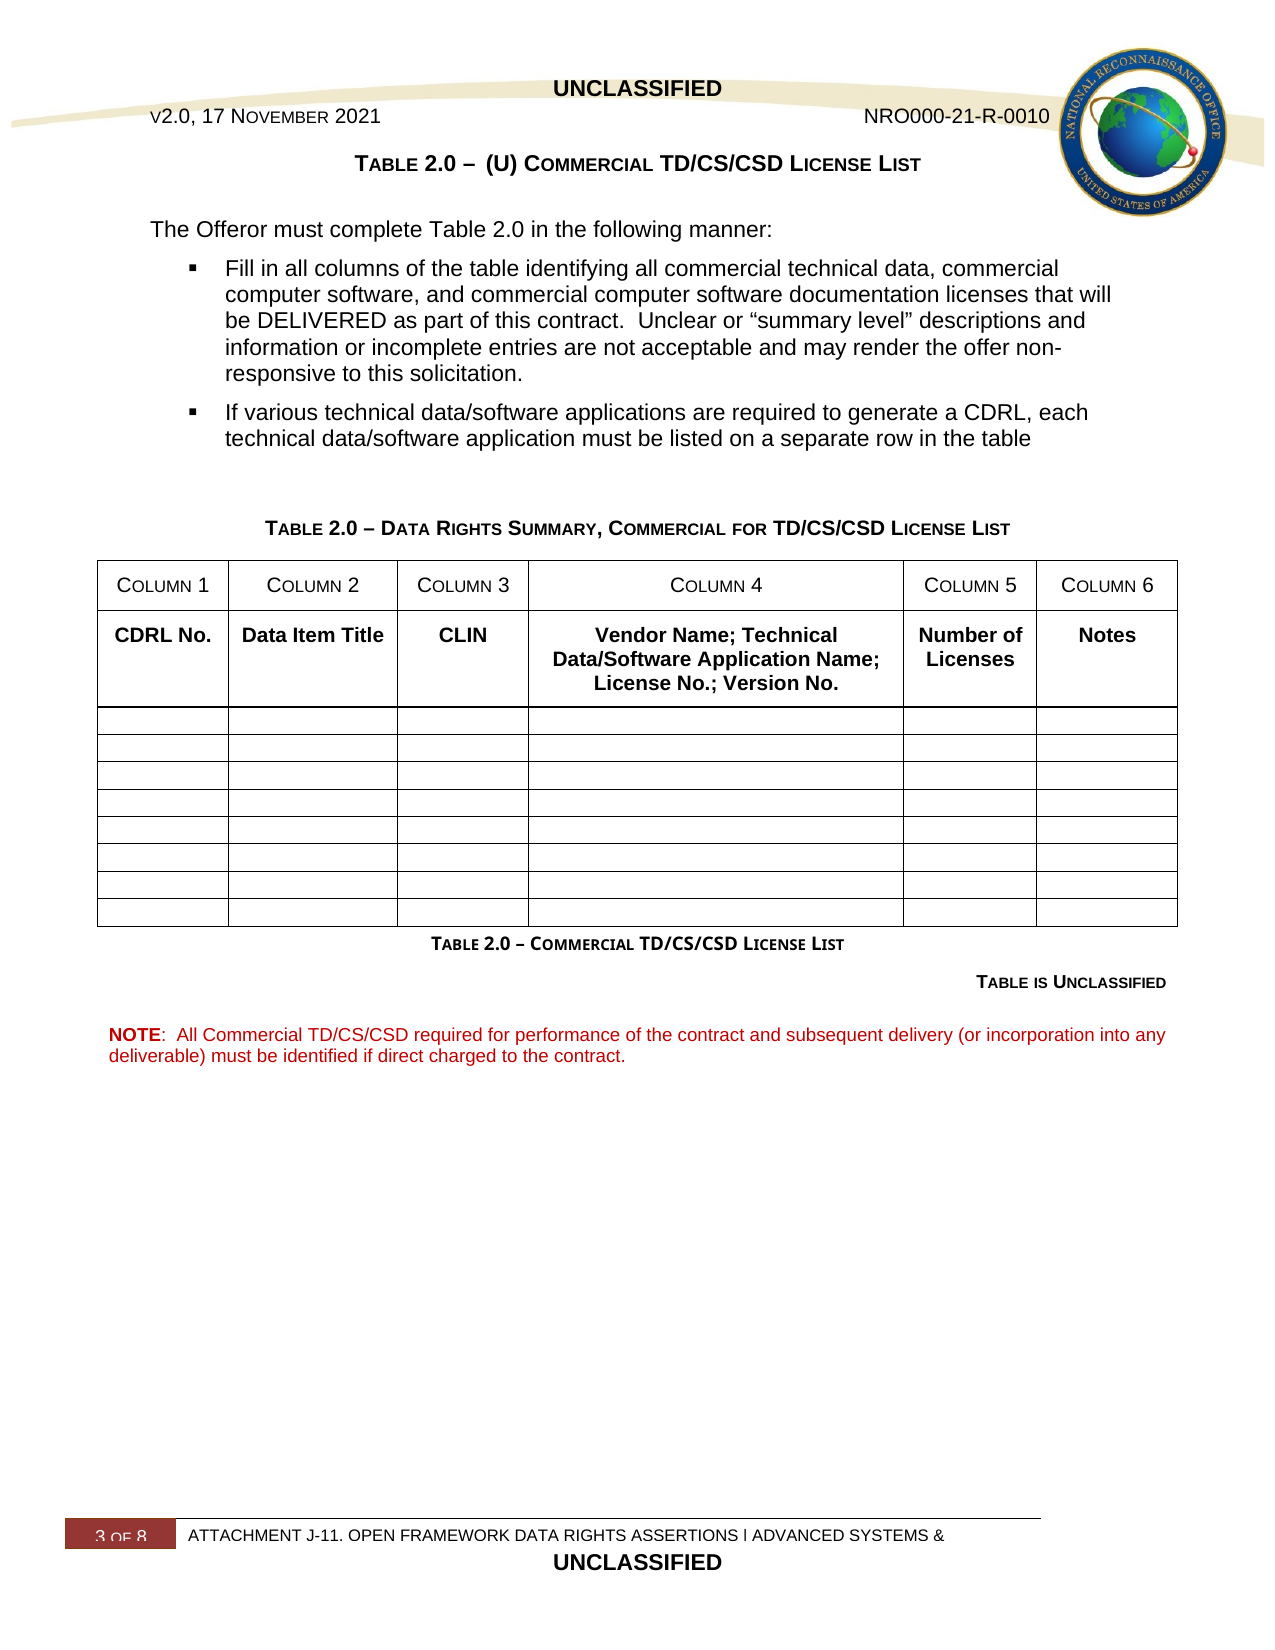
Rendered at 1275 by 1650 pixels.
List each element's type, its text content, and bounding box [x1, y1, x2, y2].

table_cell [229, 817, 397, 843]
table_cell [529, 735, 903, 761]
table_cell [529, 899, 903, 926]
table_cell [904, 790, 1036, 816]
table_cell [398, 708, 528, 734]
table_cell [398, 899, 528, 926]
list If various technical data/software applications are required to generate a CDRL, each technical data/software application must be listed on a separate row in the table [187, 399, 1125, 452]
table_cell [904, 844, 1036, 871]
table_cell [229, 790, 397, 816]
table_cell [904, 817, 1036, 843]
table_cell [98, 735, 228, 761]
table_cell [229, 762, 397, 788]
table_cell [229, 735, 397, 761]
table_cell [1037, 790, 1177, 816]
table_cell Table 2.0 – Commercial TD/CS/CSD License List [98, 927, 1177, 960]
table_cell [904, 899, 1036, 926]
table_cell Number of Licenses [904, 611, 1036, 706]
table_cell [229, 708, 397, 734]
table_cell Column 2 [229, 561, 397, 610]
table_cell Column 5 [904, 561, 1036, 610]
table_cell CLIN [398, 611, 528, 706]
table_cell [398, 817, 528, 843]
table_cell Data Item Title [229, 611, 397, 706]
table_cell [398, 735, 528, 761]
table_cell [904, 872, 1036, 898]
table_cell [904, 762, 1036, 788]
table_cell Notes [1037, 611, 1177, 706]
table_cell [229, 844, 397, 871]
table_cell [398, 872, 528, 898]
table_cell [1037, 817, 1177, 843]
table_cell [98, 708, 228, 734]
table_cell [904, 708, 1036, 734]
table_cell [1037, 762, 1177, 788]
table_cell [1037, 844, 1177, 871]
table_cell [98, 817, 228, 843]
table_cell [1037, 735, 1177, 761]
table_cell [1037, 872, 1177, 898]
table_cell CDRL No. [98, 611, 228, 706]
table_cell [1037, 899, 1177, 926]
table_cell [98, 872, 228, 898]
table_cell [529, 790, 903, 816]
table_cell [229, 872, 397, 898]
table_cell [529, 844, 903, 871]
table_cell [229, 899, 397, 926]
table_cell Table is Unclassified [98, 960, 1177, 1003]
table_cell [98, 762, 228, 788]
table_cell [98, 844, 228, 871]
table_cell [1037, 708, 1177, 734]
table_cell [904, 735, 1036, 761]
table_cell Column 3 [398, 561, 528, 610]
table_cell [398, 790, 528, 816]
table_cell Column 1 [98, 561, 228, 610]
table_cell Column 4 [529, 561, 903, 610]
table_header Table 2.0 – Data Rights Summary, Commercial for TD/CS/CSD License List [98, 503, 1177, 560]
table_cell [529, 817, 903, 843]
table_cell [398, 844, 528, 871]
text The Offeror must complete Table 2.0 in the following manner: [150, 216, 1125, 242]
table_cell [529, 762, 903, 788]
table_cell [398, 762, 528, 788]
table_cell [529, 708, 903, 734]
table_cell [98, 899, 228, 926]
table_cell [529, 872, 903, 898]
table_cell Column 6 [1037, 561, 1177, 610]
table_cell [98, 790, 228, 816]
list Fill in all columns of the table identifying all commercial technical data, commercial computer software, and commercial computer software documentation licenses that will be DELIVERED as part of this contract. Unclear or “summary level” descriptions and information or incomplete entries are not acceptable and may render the offer non-responsive to this solicitation. [187, 255, 1125, 387]
picture [11, 34, 1265, 243]
subtitle Table 2.0 – (U) Commercial TD/CS/CSD License List [150, 150, 1125, 176]
table_cell Vendor Name; Technical Data/Software Application Name; License No.; Version No. [529, 611, 903, 706]
table_cell NOTE: All Commercial TD/CS/CSD required for performance of the contract and subsequent delivery (or incorporation into any deliverable) must be identified if direct charged to the contract. [98, 1003, 1177, 1087]
